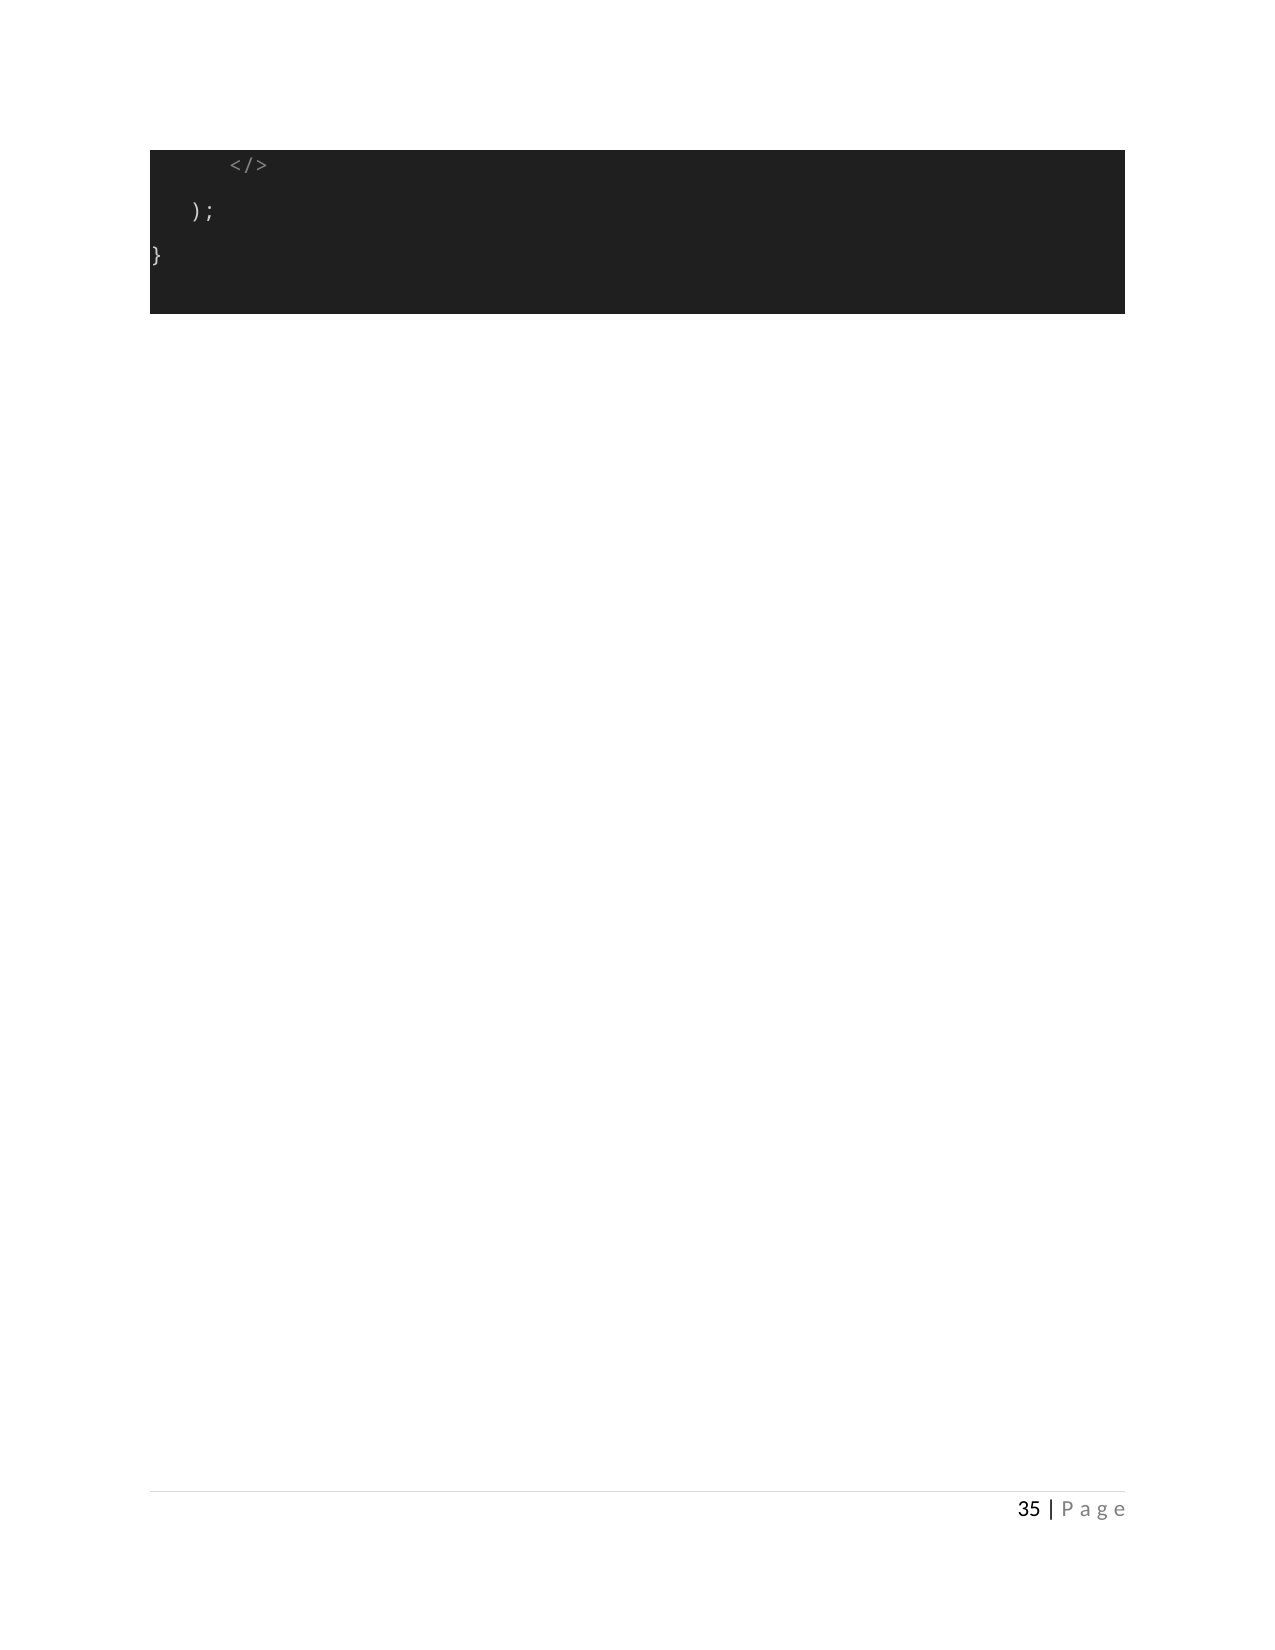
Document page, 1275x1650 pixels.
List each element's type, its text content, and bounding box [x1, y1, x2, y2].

text ); [150, 195, 1125, 224]
text </> [150, 150, 1125, 180]
text } [150, 239, 1125, 269]
